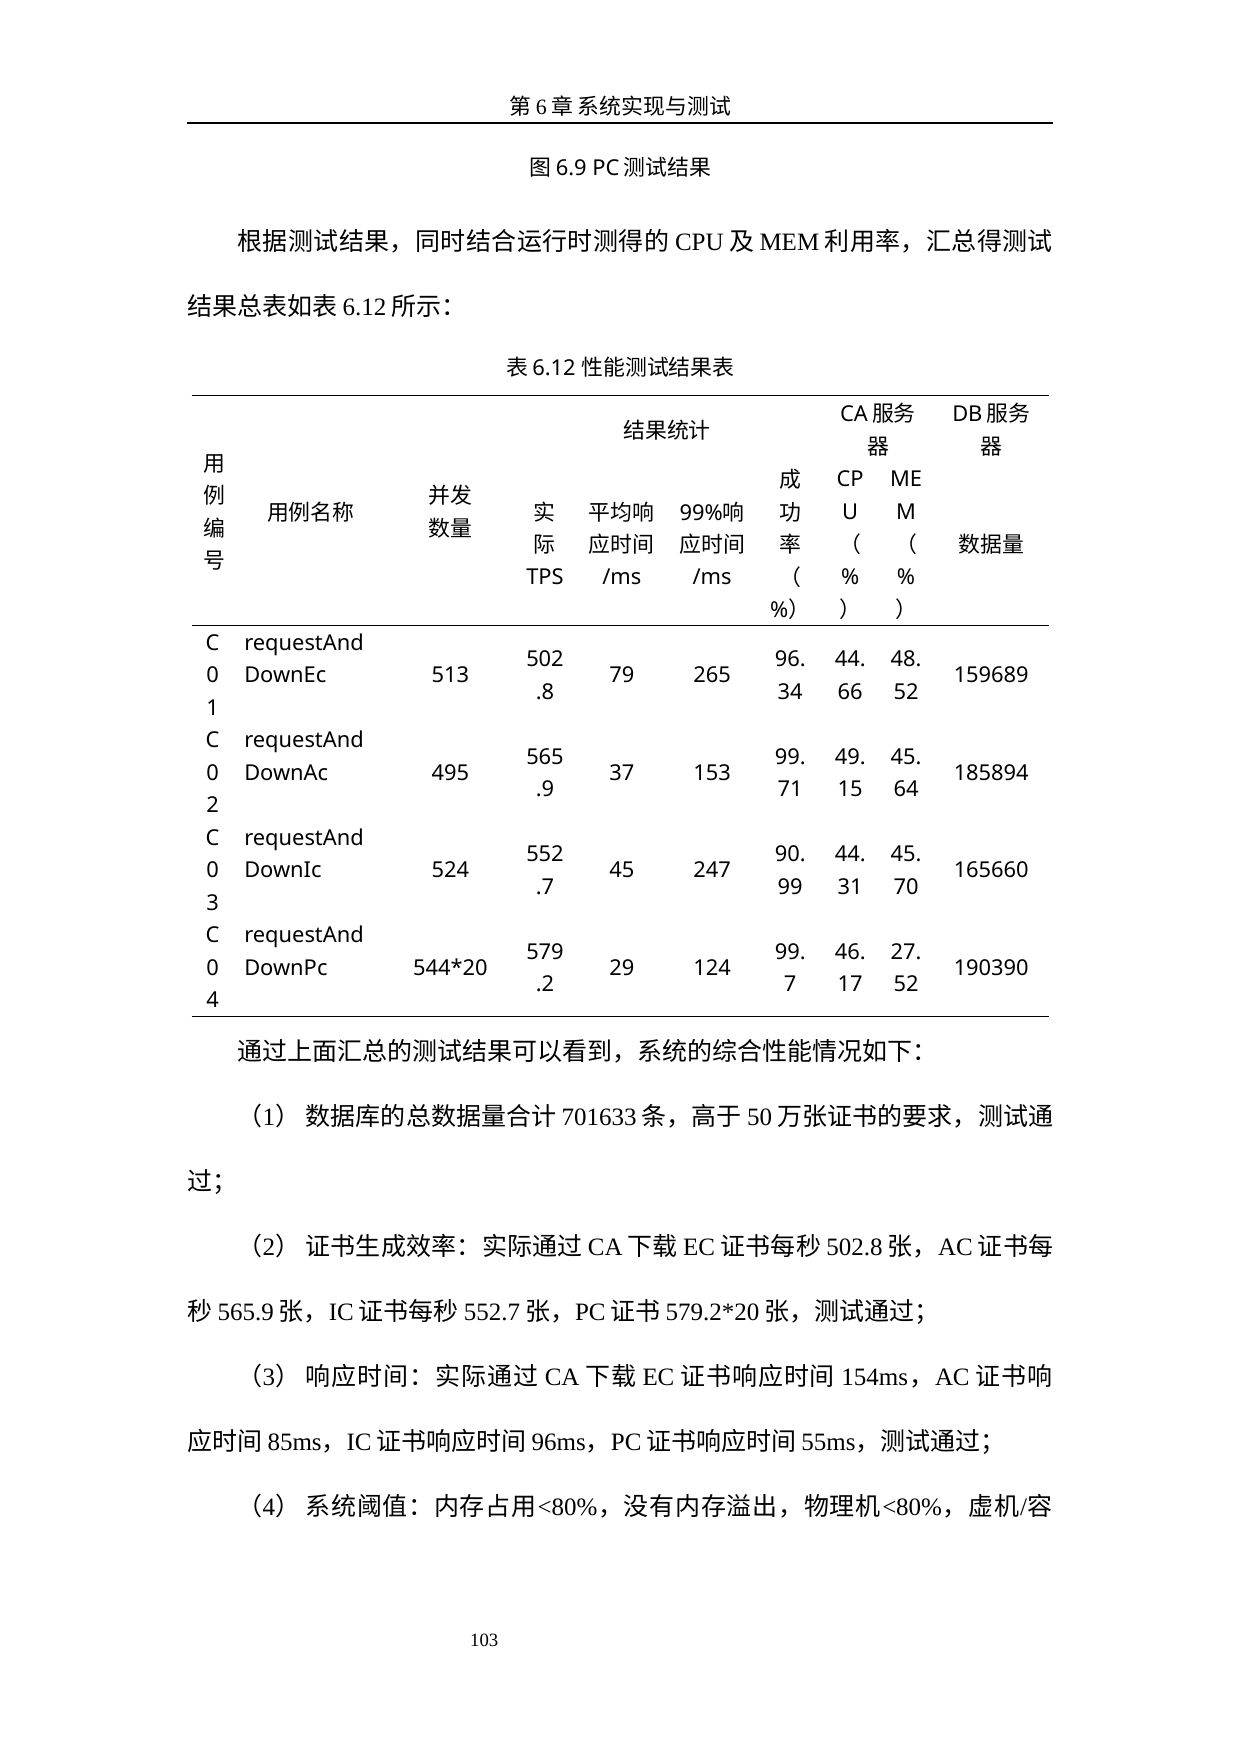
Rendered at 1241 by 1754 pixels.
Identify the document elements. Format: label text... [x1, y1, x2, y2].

table_header 用例 编号 [192, 396, 233, 624]
list 响应时间：实际通过CA下载EC证书响应时间154ms，AC证书响应时间85ms，IC证书响应时间96ms，PC证书响应时间55ms，测试通过； [187, 1342, 1053, 1472]
table_cell CPU （%） [822, 461, 878, 624]
table_cell 502.8 [512, 626, 577, 723]
table_header CA服务器 [822, 396, 933, 461]
table_cell C02 [192, 723, 233, 821]
table_header 用例名称 [233, 396, 388, 624]
table_cell 579.2 [512, 918, 577, 1016]
table_cell 79 [578, 626, 666, 723]
table_cell 513 [388, 626, 512, 723]
table_cell requestAndDownIc [233, 821, 388, 918]
table_cell 90.99 [758, 821, 822, 918]
table_cell 29 [578, 918, 666, 1016]
table_cell MEM （%） [878, 461, 933, 624]
text 表6.12 性能测试结果表 [187, 350, 1053, 382]
table_cell 成功率 （%） [758, 461, 822, 624]
text 图6.9 PC测试结果 [187, 150, 1053, 182]
table_cell 165660 [934, 821, 1049, 918]
list 证书生成效率：实际通过CA下载EC证书每秒502.8张，AC证书每秒565.9张，IC证书每秒552.7张，PC证书579.2*20张，测试通过； [187, 1212, 1053, 1342]
table_header 并发 数量 [388, 396, 512, 624]
table_cell 159689 [934, 626, 1049, 723]
table_cell 153 [666, 723, 758, 821]
table_cell 45 [578, 821, 666, 918]
text 通过上面汇总的测试结果可以看到，系统的综合性能情况如下： [187, 1017, 1053, 1082]
table_cell 552.7 [512, 821, 577, 918]
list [187, 1472, 1053, 1537]
table_cell 27.52 [878, 918, 933, 1016]
table_cell 524 [388, 821, 512, 918]
table_cell 46.17 [822, 918, 878, 1016]
table_cell 45.70 [878, 821, 933, 918]
table_header 结果统计 [512, 396, 822, 461]
list 数据库的总数据量合计701633条，高于50万张证书的要求，测试通过； [187, 1082, 1053, 1212]
table_cell 平均响应时间/ms [578, 461, 666, 624]
table_cell 数据量 [934, 461, 1049, 624]
table_cell 544*20 [388, 918, 512, 1016]
table_cell requestAndDownAc [233, 723, 388, 821]
table_cell 265 [666, 626, 758, 723]
table_cell C01 [192, 626, 233, 723]
table_cell 96.34 [758, 626, 822, 723]
table_cell 565.9 [512, 723, 577, 821]
table_cell 49.15 [822, 723, 878, 821]
text 根据测试结果，同时结合运行时测得的CPU及MEM利用率，汇总得测试结果总表如表6.12所示： [187, 207, 1053, 337]
table_cell 99.7 [758, 918, 822, 1016]
table_cell 实际 TPS [512, 461, 577, 624]
table_cell 44.66 [822, 626, 878, 723]
table_header DB服务器 [934, 396, 1049, 461]
table_cell 99%响应时间/ms [666, 461, 758, 624]
table_cell requestAndDownEc [233, 626, 388, 723]
table_cell 37 [578, 723, 666, 821]
table_cell 185894 [934, 723, 1049, 821]
table_cell 48.52 [878, 626, 933, 723]
table_cell requestAndDownPc [233, 918, 388, 1016]
table_cell 124 [666, 918, 758, 1016]
table_cell 99.71 [758, 723, 822, 821]
table_cell 45.64 [878, 723, 933, 821]
table_cell 247 [666, 821, 758, 918]
table_cell 44.31 [822, 821, 878, 918]
table_cell C03 [192, 821, 233, 918]
table_cell 190390 [934, 918, 1049, 1016]
table_cell 495 [388, 723, 512, 821]
table_cell C04 [192, 918, 233, 1016]
